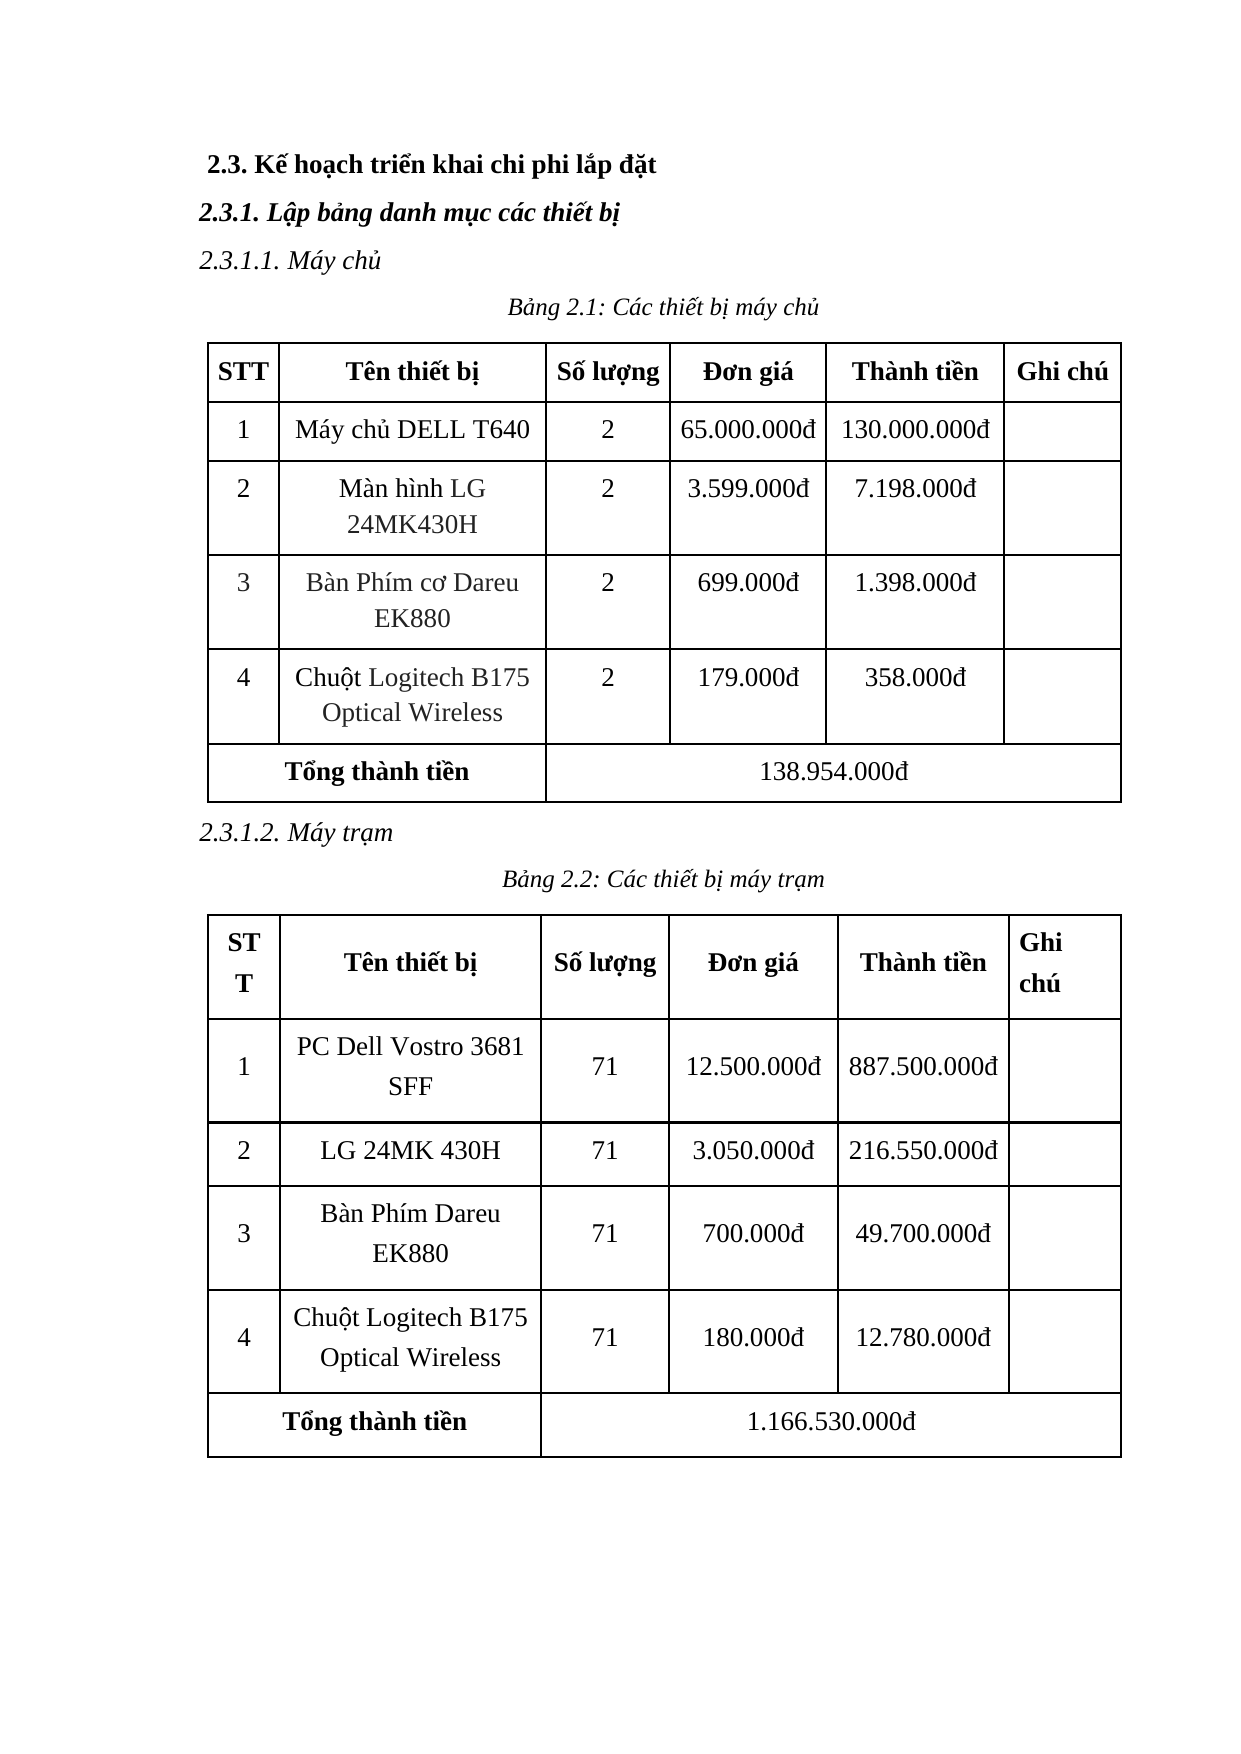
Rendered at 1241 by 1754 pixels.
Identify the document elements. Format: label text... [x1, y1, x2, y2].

table_cell 12.500.000đ [670, 1020, 837, 1121]
table_cell 700.000đ [670, 1187, 837, 1288]
table_cell Máy chủ DELL T640 [280, 403, 545, 459]
table_cell [1010, 1187, 1120, 1288]
subtitle Máy chủ [199, 244, 1122, 275]
table_header Ghi chú [1010, 916, 1120, 1018]
table_header Ghi chú [1005, 344, 1120, 401]
table_cell 2 [209, 462, 278, 554]
table_cell 71 [542, 1124, 668, 1185]
table_cell 358.000đ [827, 650, 1003, 743]
subtitle Kế hoạch triển khai chi phi lắp đặt [207, 148, 1122, 179]
table_cell 887.500.000đ [839, 1020, 1008, 1121]
table_cell LG 24MK 430H [281, 1124, 540, 1185]
table_cell [1010, 1124, 1120, 1185]
table_cell 1.166.530.000đ [542, 1394, 1120, 1456]
table_cell [1005, 556, 1120, 648]
text Bảng 2.2: Các thiết bị máy trạm [207, 864, 1122, 893]
subtitle Lập bảng danh mục các thiết bị [199, 196, 1122, 227]
text Bảng 2.1: Các thiết bị máy chủ [207, 292, 1122, 321]
table_cell 138.954.000đ [547, 745, 1120, 801]
table_cell 71 [542, 1291, 668, 1392]
table_header Số lượng [542, 916, 668, 1018]
table_header Đơn giá [671, 344, 825, 401]
table_cell [1010, 1291, 1120, 1392]
table_cell 130.000.000đ [827, 403, 1003, 459]
table_cell Tổng thành tiền [209, 745, 545, 801]
table_cell 2 [547, 556, 669, 648]
table_cell 71 [542, 1020, 668, 1121]
table_header Số lượng [547, 344, 669, 401]
table_header Thành tiền [827, 344, 1003, 401]
table_cell 2 [547, 650, 669, 743]
table_cell 1.398.000đ [827, 556, 1003, 648]
table_header STT [209, 916, 279, 1018]
table_cell [1005, 650, 1120, 743]
table_cell 4 [209, 650, 278, 743]
table_header Đơn giá [670, 916, 837, 1018]
table_cell 3.050.000đ [670, 1124, 837, 1185]
table_header STT [209, 344, 278, 401]
table_cell 12.780.000đ [839, 1291, 1008, 1392]
table_cell 65.000.000đ [671, 403, 825, 459]
table_cell Tổng thành tiền [209, 1394, 540, 1456]
table_cell 3.599.000đ [671, 462, 825, 554]
table_cell PC Dell Vostro 3681 SFF [281, 1020, 540, 1121]
table_cell 216.550.000đ [839, 1124, 1008, 1185]
table_header Thành tiền [839, 916, 1008, 1018]
table_cell Bàn Phím cơ Dareu EK880 [280, 556, 545, 648]
table_header Tên thiết bị [281, 916, 540, 1018]
table_cell Màn hình LG 24MK430H [280, 462, 545, 554]
table_cell 2 [209, 1124, 279, 1185]
table_cell [1005, 403, 1120, 459]
table_cell 2 [547, 403, 669, 459]
table_cell 7.198.000đ [827, 462, 1003, 554]
table_cell 1 [209, 403, 278, 459]
table_cell 699.000đ [671, 556, 825, 648]
table_cell 1 [209, 1020, 279, 1121]
table_cell [1010, 1020, 1120, 1121]
table_cell 3 [209, 1187, 279, 1288]
table_cell 179.000đ [671, 650, 825, 743]
table_cell 180.000đ [670, 1291, 837, 1392]
table_cell 3 [209, 556, 278, 648]
table_header Tên thiết bị [280, 344, 545, 401]
subtitle Máy trạm [199, 816, 1122, 847]
table_cell Chuột Logitech B175 Optical Wireless [281, 1291, 540, 1392]
table_cell 2 [547, 462, 669, 554]
table_cell [1005, 462, 1120, 554]
table_cell Bàn Phím Dareu EK880 [281, 1187, 540, 1288]
table_cell 49.700.000đ [839, 1187, 1008, 1288]
table_cell Chuột Logitech B175 Optical Wireless [280, 650, 545, 743]
table_cell 71 [542, 1187, 668, 1288]
table_cell 4 [209, 1291, 279, 1392]
